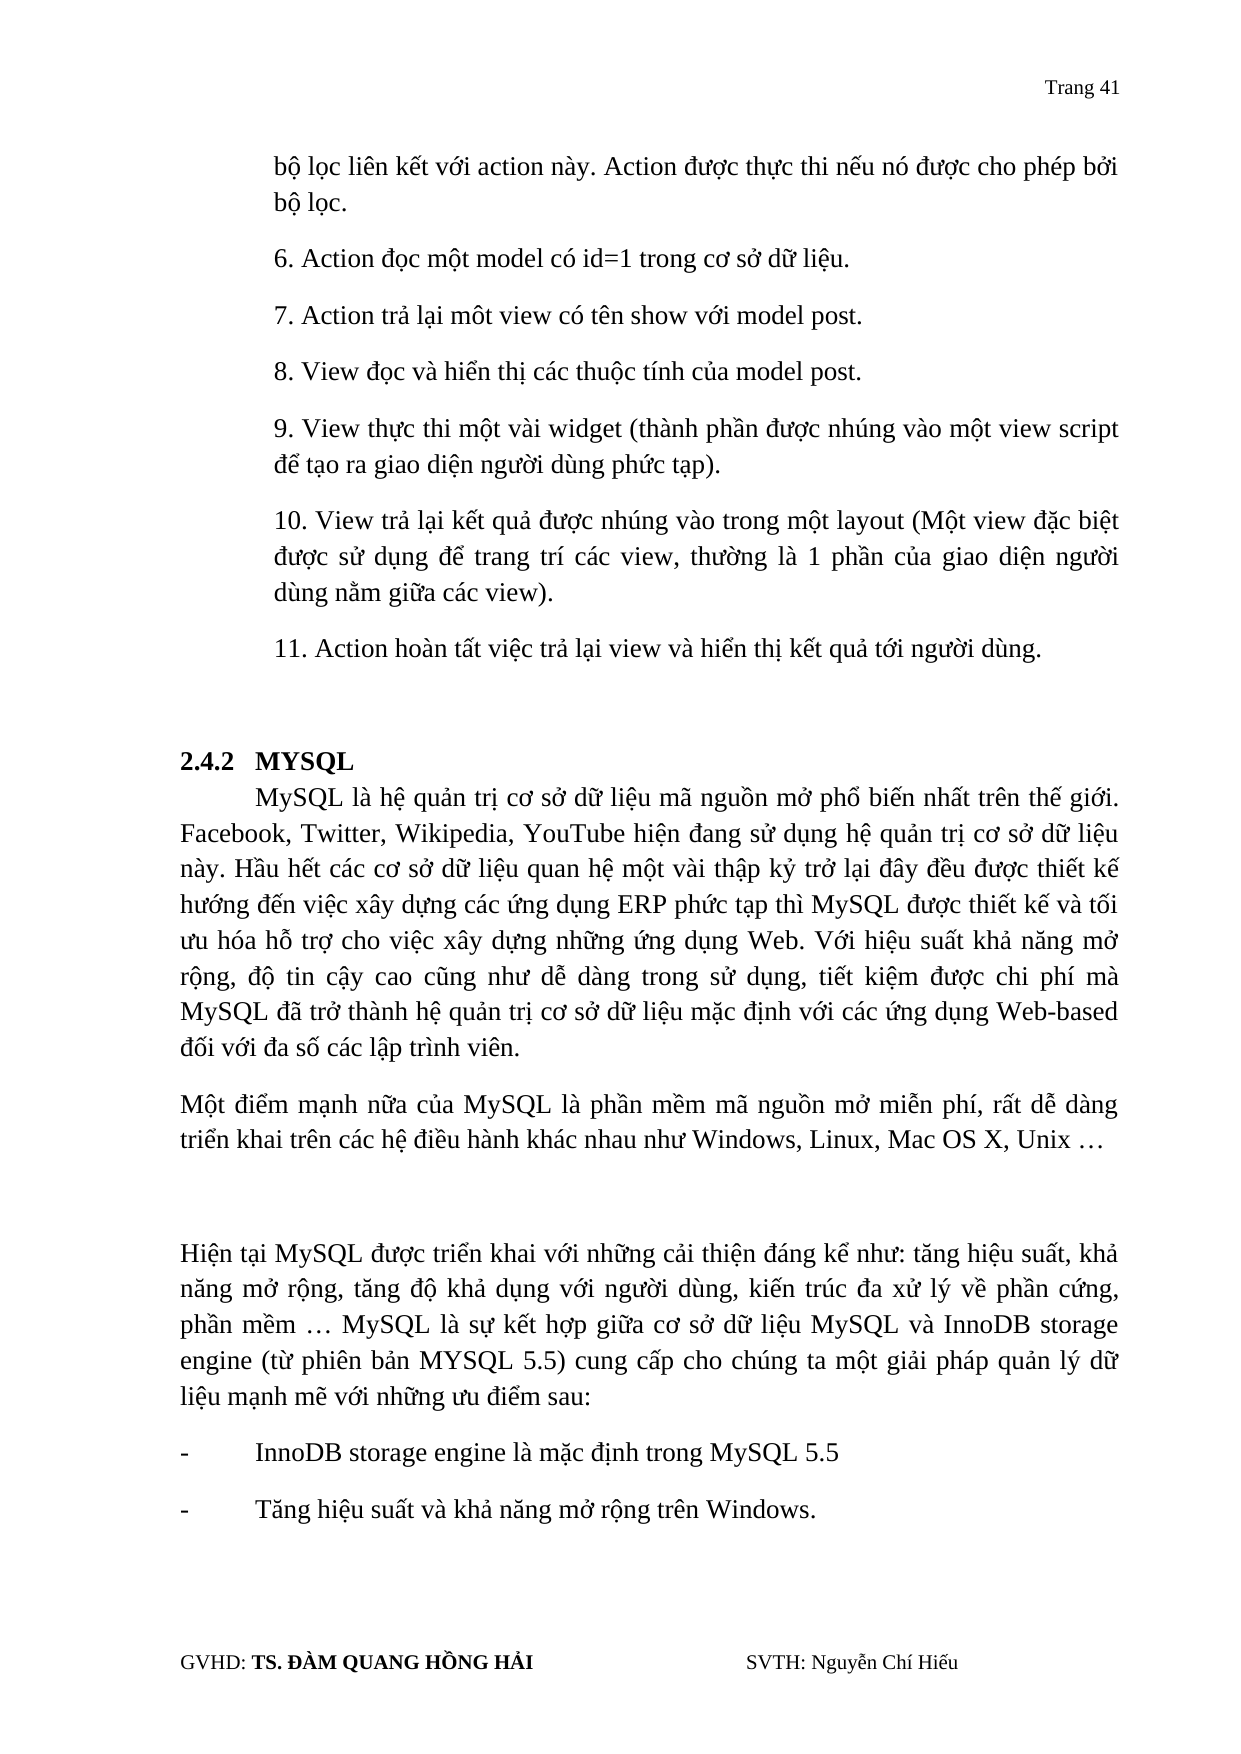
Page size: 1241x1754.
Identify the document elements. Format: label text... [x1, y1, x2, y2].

text 6. Action đọc một model có id=1 trong cơ sở dữ liệu. [274, 242, 1120, 273]
text 10. View trả lại kết quả được nhúng vào trong một layout (Một view đặc biệt được sử dụng để trang trí các view, thường là 1 phần của giao diện người dùng nằm giữa các view). [274, 504, 1120, 607]
text 7. Action trả lại môt view có tên show với model post. [274, 299, 1120, 330]
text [274, 150, 1120, 217]
text Một điểm mạnh nữa của MySQL là phần mềm mã nguồn mở miễn phí, rất dễ dàng triển khai trên các hệ điều hành khác nhau như Windows, Linux, Mac OS X, Unix … [180, 1088, 1120, 1155]
text - InnoDB storage engine là mặc định trong MySQL 5.5 [180, 1436, 1120, 1467]
text 9. View thực thi một vài widget (thành phần được nhúng vào một view script để tạo ra giao diện người dùng phức tạp). [274, 412, 1120, 479]
text 8. View đọc và hiển thị các thuộc tính của model post. [274, 355, 1120, 387]
text Hiện tại MySQL được triển khai với những cải thiện đáng kể như: tăng hiệu suất, khả năng mở rộng, tăng độ khả dụng với người dùng, kiến trúc đa xử lý về phần cứng, phần mềm … MySQL là sự kết hợp giữa cơ sở dữ liệu MySQL và InnoDB storage engine (từ phiên bản MYSQL 5.5) cung cấp cho chúng ta một giải pháp quản lý dữ liệu mạnh mẽ với những ưu điểm sau: [180, 1237, 1120, 1411]
subtitle MYSQL [180, 745, 1120, 777]
text 11. Action hoàn tất việc trả lại view và hiển thị kết quả tới người dùng. [274, 632, 1120, 663]
text MySQL là hệ quản trị cơ sở dữ liệu mã nguồn mở phổ biến nhất trên thế giới. Facebook, Twitter, Wikipedia, YouTube hiện đang sử dụng hệ quản trị cơ sở dữ liệu này. Hầu hết các cơ sở dữ liệu quan hệ một vài thập kỷ trở lại đây đều được thiết kế hướng đến việc xây dựng các ứng dụng ERP phức tạp thì MySQL được thiết kế và tối ưu hóa hỗ trợ cho việc xây dựng những ứng dụng Web. Với hiệu suất khả năng mở rộng, độ tin cậy cao cũng như dễ dàng trong sử dụng, tiết kiệm được chi phí mà MySQL đã trở thành hệ quản trị cơ sở dữ liệu mặc định với các ứng dụng Web-based đối với đa số các lập trình viên. [180, 781, 1120, 1062]
text - Tăng hiệu suất và khả năng mở rộng trên Windows. [180, 1493, 1120, 1524]
